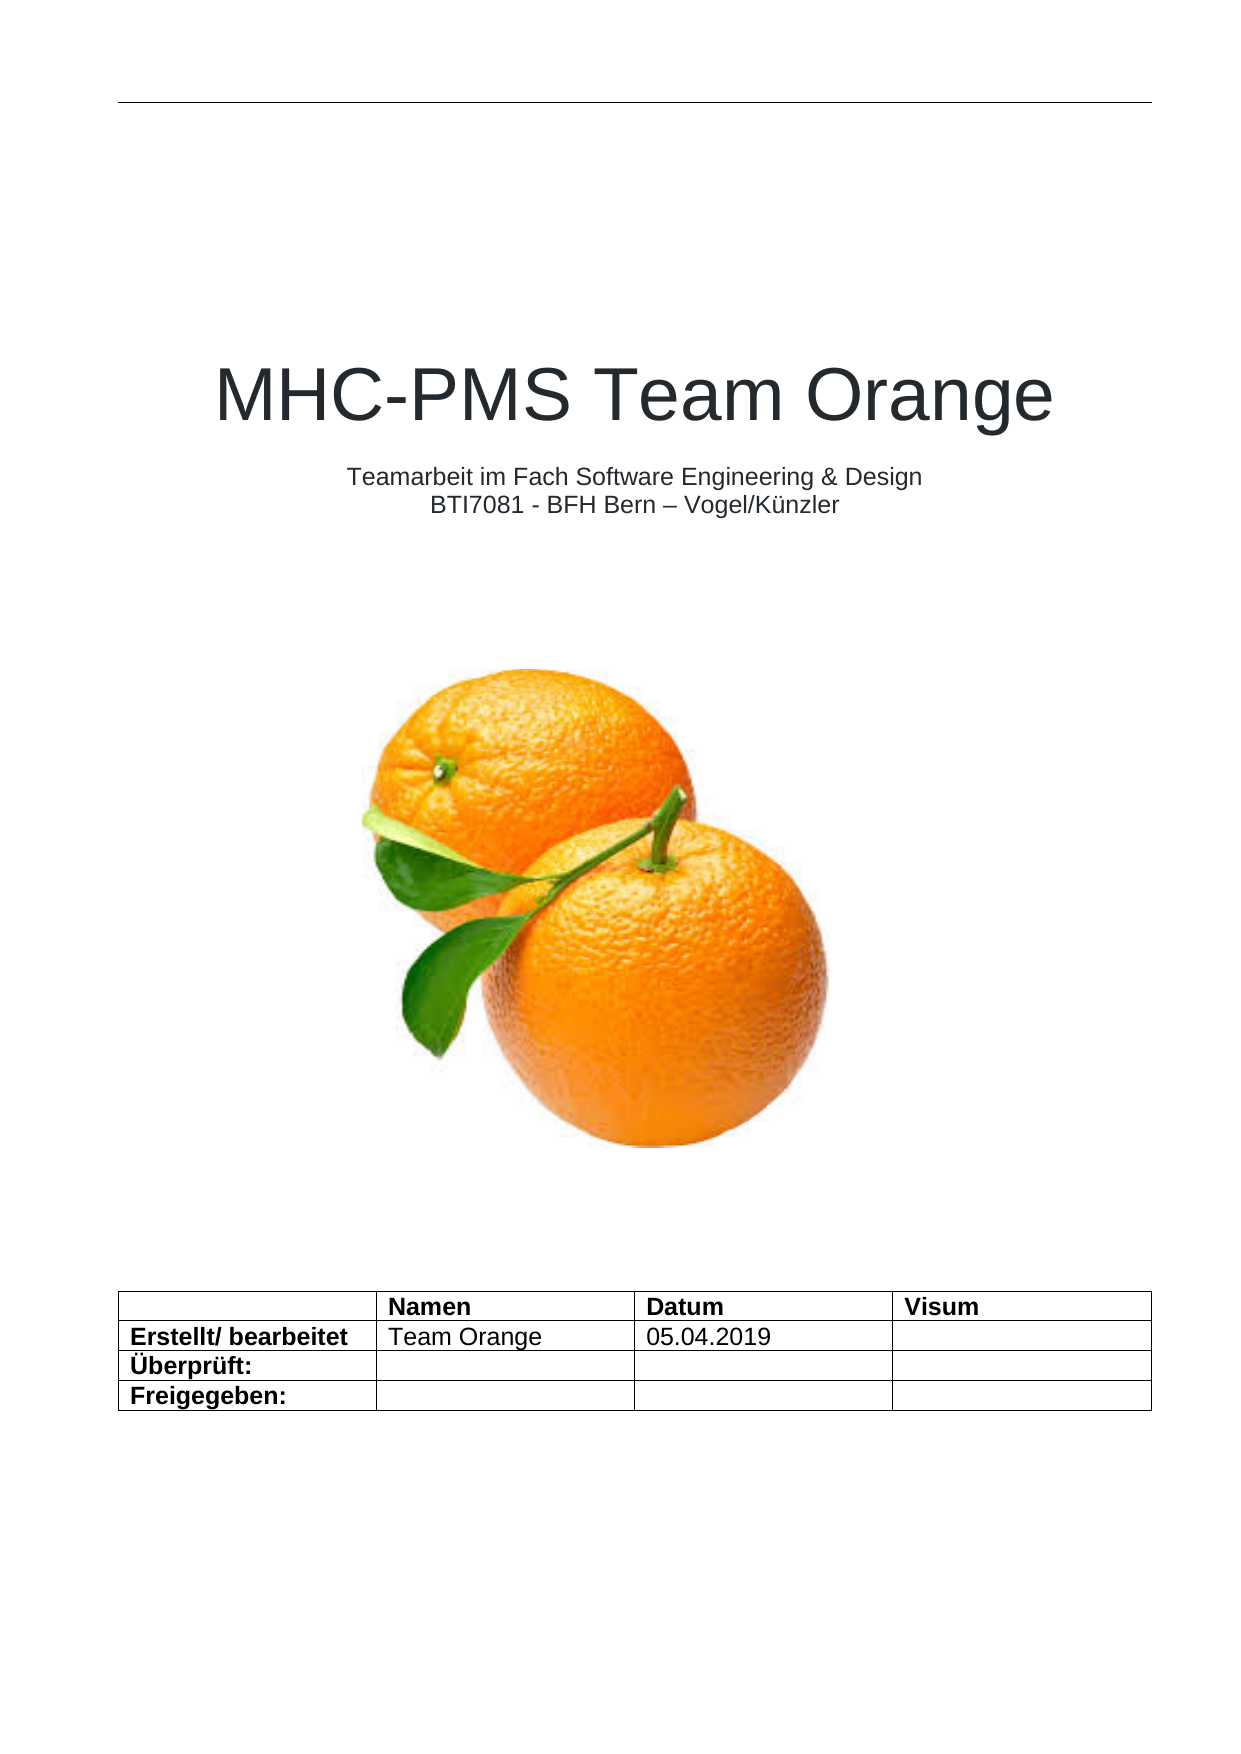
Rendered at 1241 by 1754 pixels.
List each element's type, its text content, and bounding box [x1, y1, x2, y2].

table_cell [893, 1351, 904, 1380]
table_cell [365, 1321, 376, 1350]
table_cell [377, 1381, 388, 1410]
table_cell [882, 1381, 892, 1410]
table_cell [623, 1351, 634, 1380]
table_cell [1140, 1321, 1151, 1350]
table_cell [893, 1321, 904, 1350]
table_cell [882, 1351, 892, 1380]
table_cell [893, 1381, 904, 1410]
table_cell [1140, 1351, 1151, 1380]
table_cell [635, 1381, 646, 1410]
table_cell [623, 1381, 634, 1410]
table_header [119, 1292, 130, 1320]
text Teamarbeit im Fach Software Engineering & Design BTI7081 - BFH Bern – Vogel/Künzler [118, 461, 1152, 519]
table_cell [635, 1351, 646, 1380]
picture [361, 669, 829, 1148]
table_cell [377, 1351, 388, 1380]
text MHC-PMS Team Orange [118, 350, 1152, 436]
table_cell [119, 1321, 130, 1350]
table_cell [1140, 1381, 1151, 1410]
table_header [365, 1292, 376, 1320]
